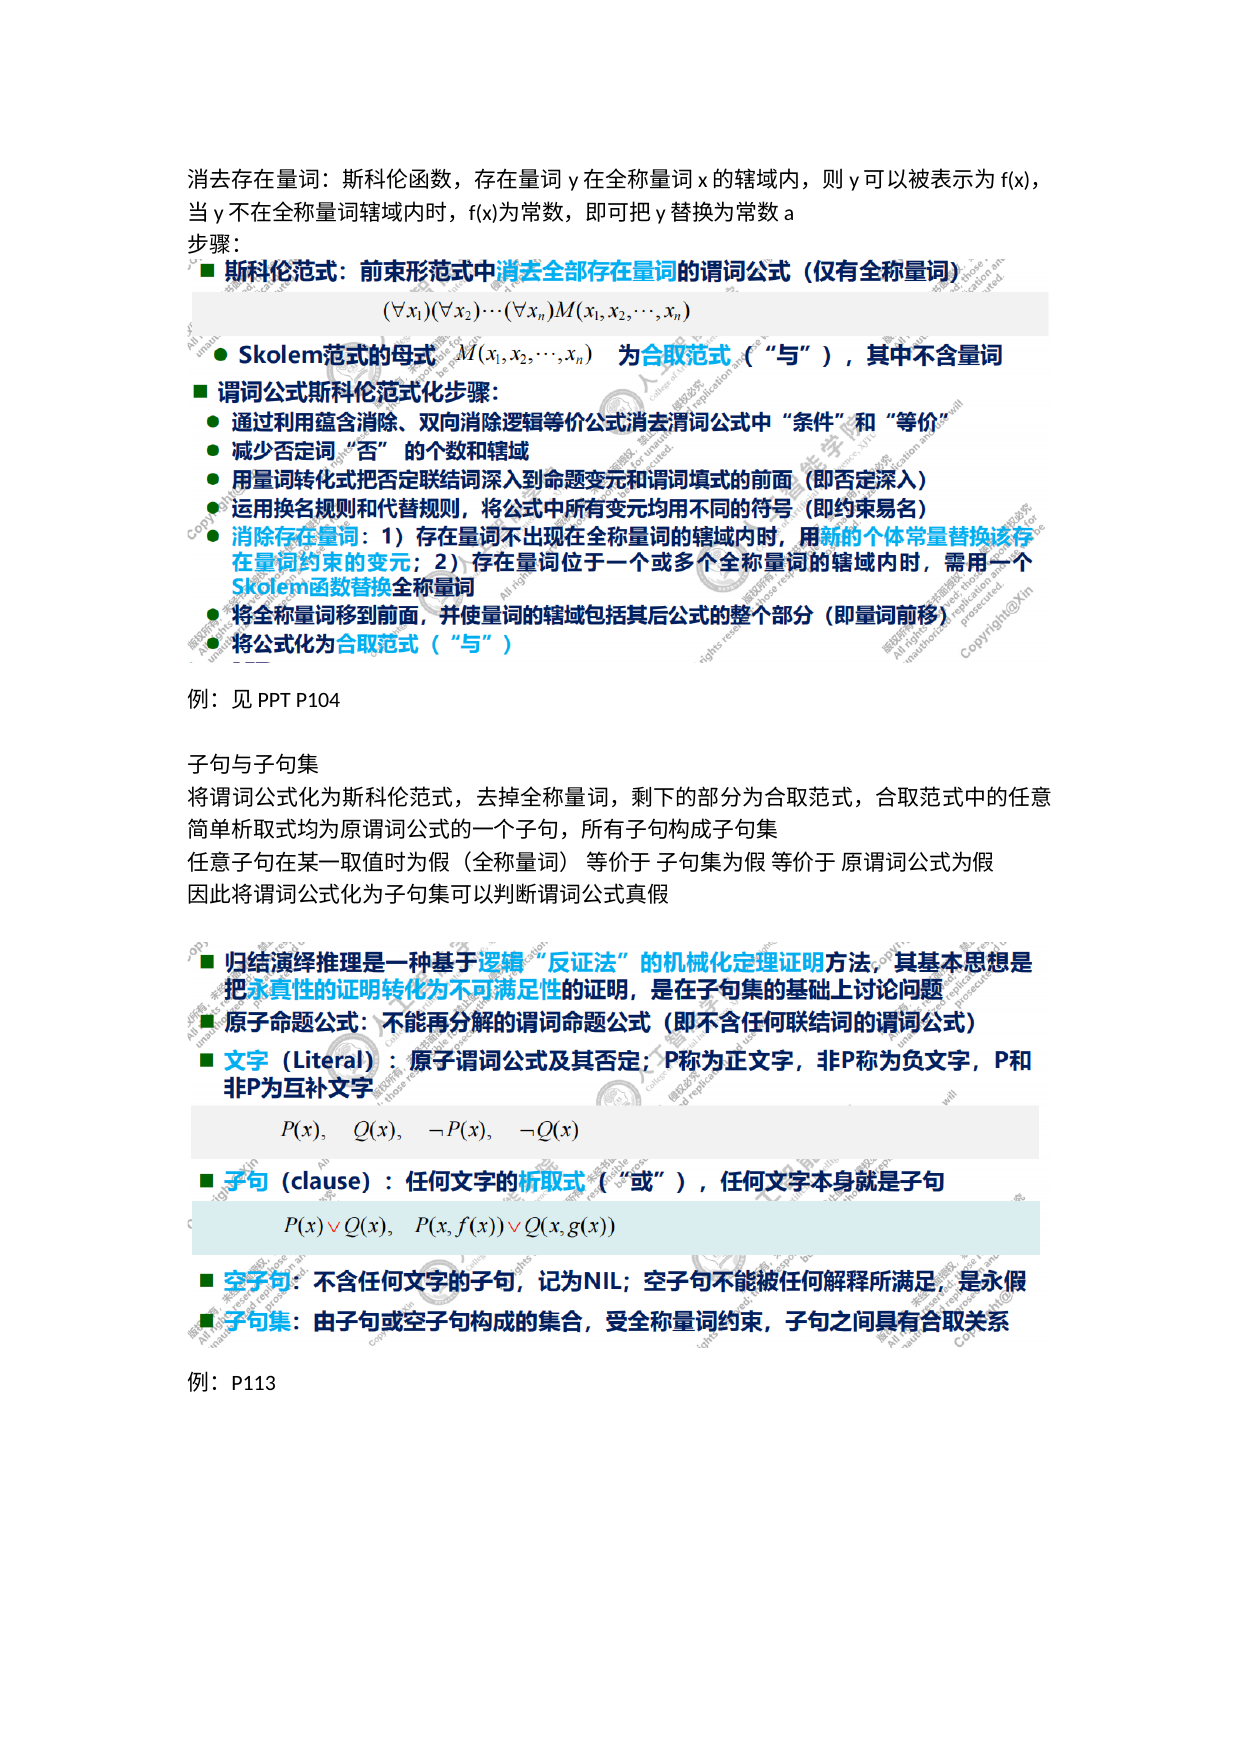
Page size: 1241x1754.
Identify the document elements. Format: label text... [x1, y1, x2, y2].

text 例：见PPT P104 [187, 682, 1053, 714]
text 因此将谓词公式化为子句集可以判断谓词公式真假 [187, 877, 1053, 909]
text 消去存在量词：斯科伦函数，存在量词y在全称量词x的辖域内，则y可以被表示为f(x)，当y不在全称量词辖域内时，f(x)为常数，即可把y替换为常数a [187, 162, 1053, 227]
text 任意子句在某一取值时为假（全称量词） 等价于 子句集为假 等价于 原谓词公式为假 [187, 844, 1053, 877]
text 将谓词公式化为斯科伦范式，去掉全称量词，剩下的部分为合取范式，合取范式中的任意简单析取式均为原谓词公式的一个子句，所有子句构成子句集 [187, 779, 1053, 844]
text 子句与子句集 [187, 747, 1053, 779]
picture [187, 259, 1052, 663]
picture [596, 265, 613, 272]
picture [556, 259, 570, 268]
text 例：P113 [187, 1364, 1053, 1397]
picture [533, 259, 551, 269]
text 步骤： [187, 227, 1053, 259]
picture [187, 942, 1052, 1348]
